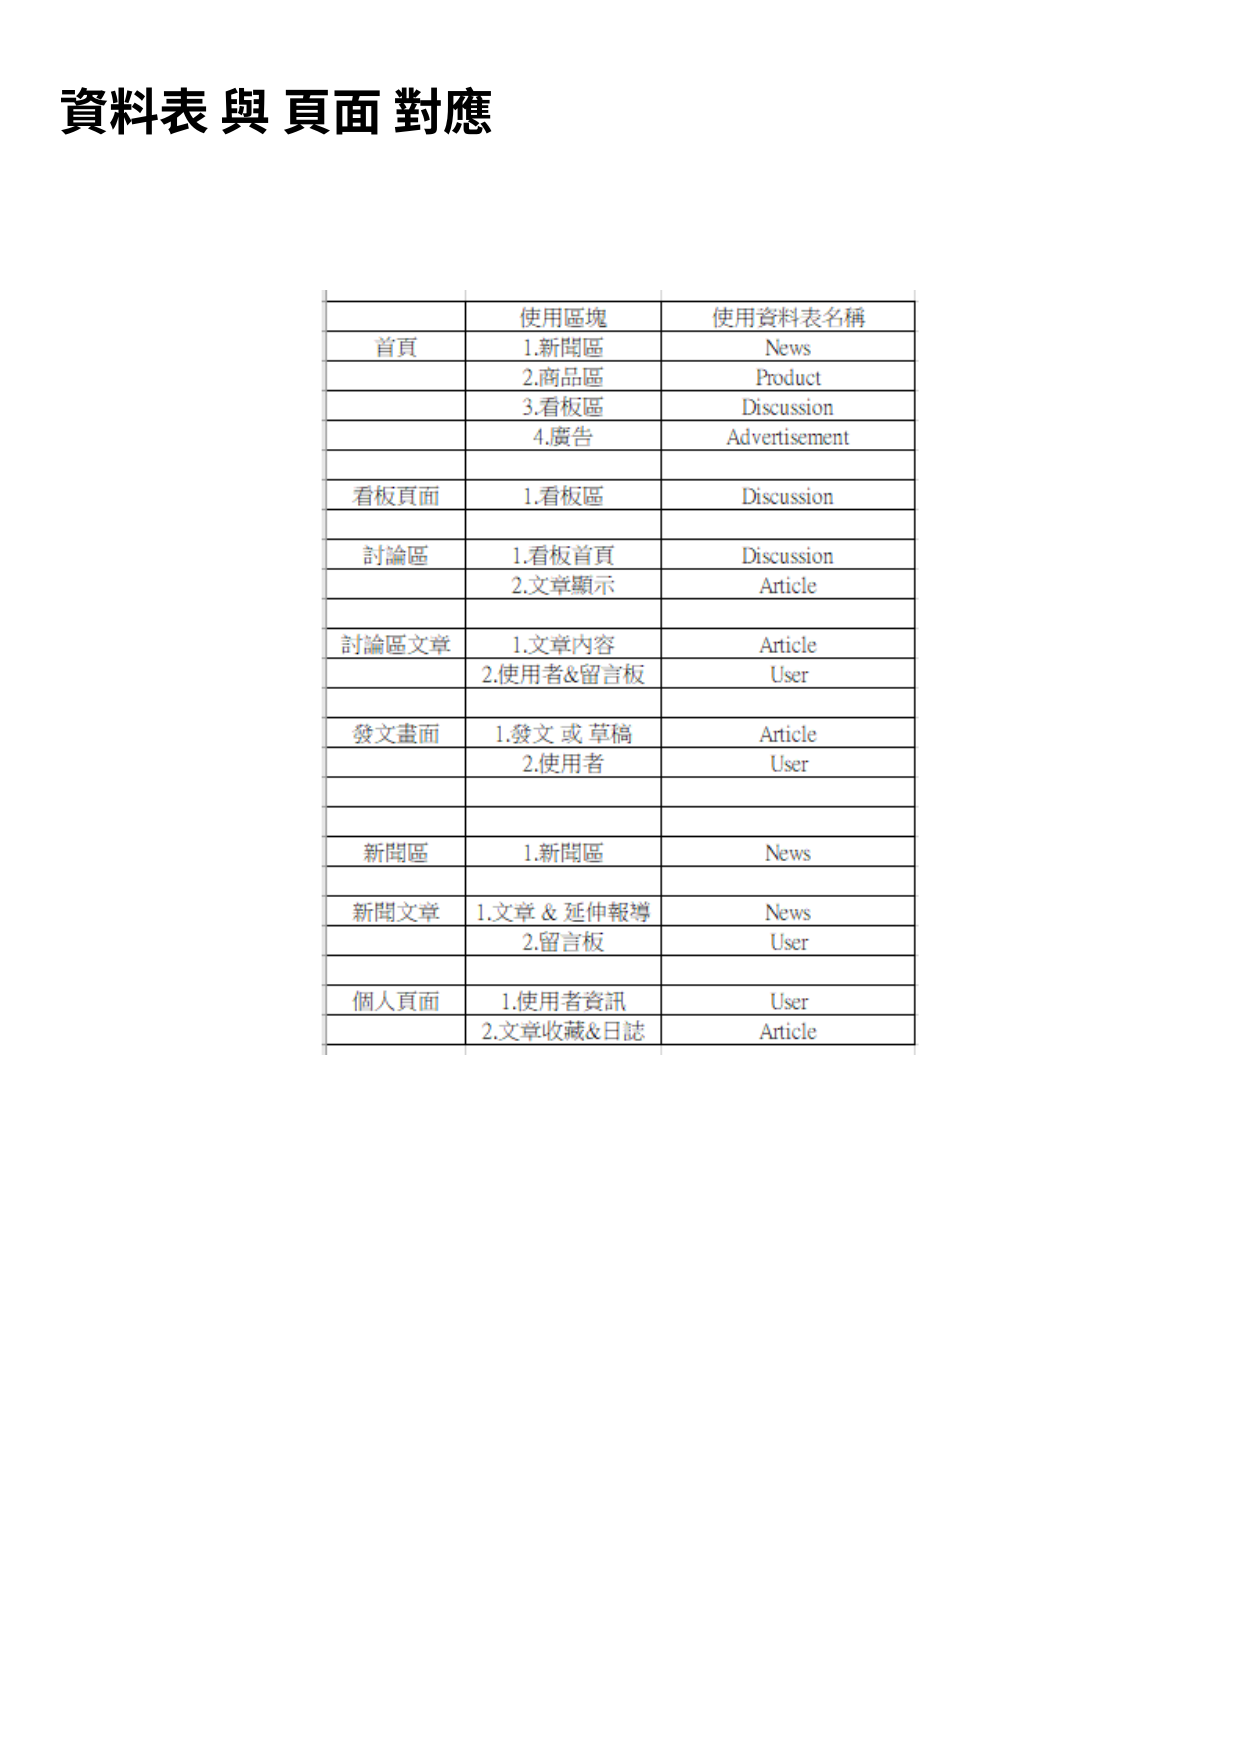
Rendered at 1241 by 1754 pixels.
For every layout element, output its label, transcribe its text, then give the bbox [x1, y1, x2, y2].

subtitle 資料表 與 頁面 對應 [59, 71, 1181, 146]
picture [321, 290, 919, 1055]
